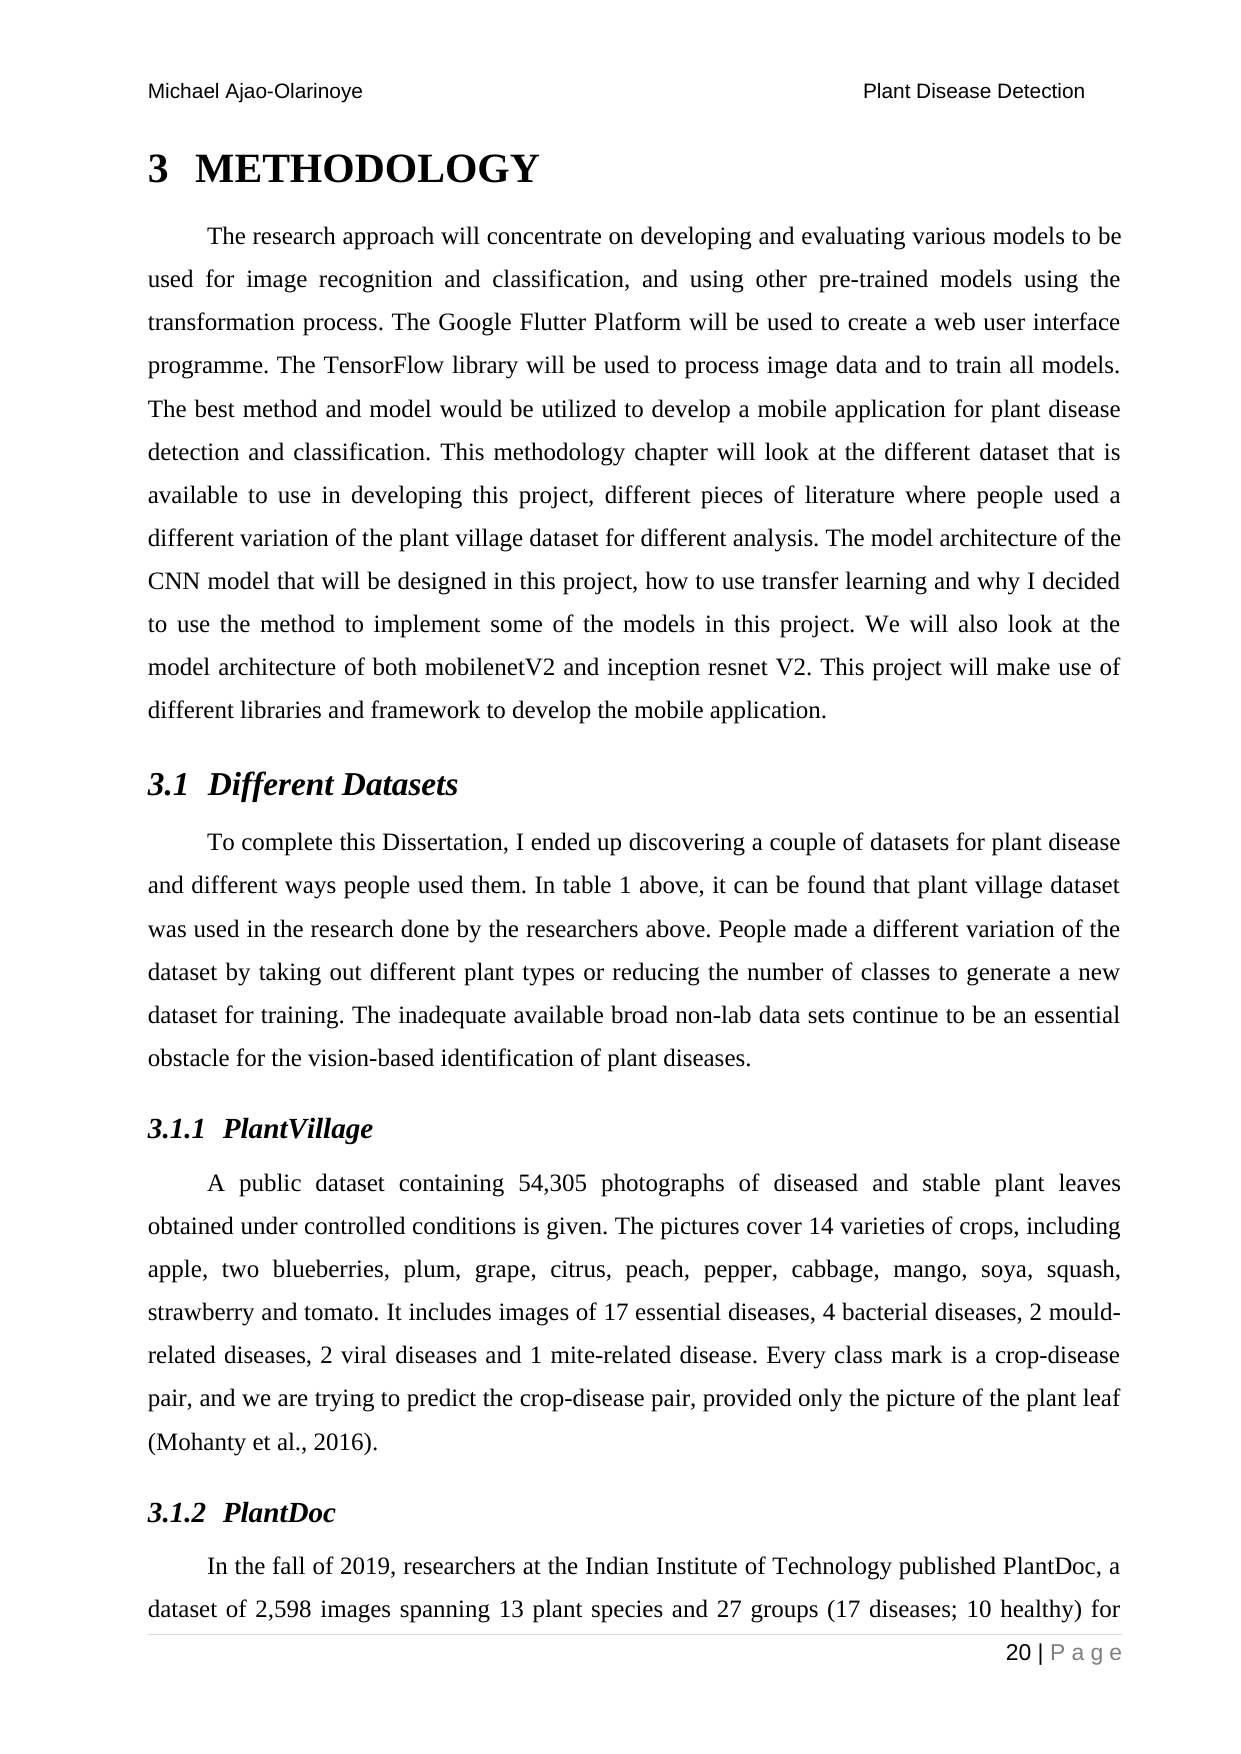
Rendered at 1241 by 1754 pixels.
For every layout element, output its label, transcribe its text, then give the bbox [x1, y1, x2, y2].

text A public dataset containing 54,305 photographs of diseased and stable plant leaves obtained under controlled conditions is given. The pictures cover 14 varieties of crops, including apple, two blueberries, plum, grape, citrus, peach, pepper, cabbage, mango, soya, squash, strawberry and tomato. It includes images of 17 essential diseases, 4 bacterial diseases, 2 mould-related diseases, 2 viral diseases and 1 mite-related disease. Every class mark is a crop-disease pair, and we are trying to predict the crop-disease pair, provided only the picture of the plant leaf (Mohanty et al., 2016). [148, 1168, 1122, 1455]
subtitle PlantDoc [148, 1495, 1122, 1528]
text The research approach will concentrate on developing and evaluating various models to be used for image recognition and classification, and using other pre-trained models using the transformation process. The Google Flutter Platform will be used to create a web user interface programme. The TensorFlow library will be used to process image data and to train all models. The best method and model would be utilized to develop a mobile application for plant disease detection and classification. This methodology chapter will look at the different dataset that is available to use in developing this project, different pieces of literature where people used a different variation of the plant village dataset for different analysis. The model architecture of the CNN model that will be designed in this project, how to use transfer learning and why I decided to use the method to implement some of the models in this project. We will also look at the model architecture of both mobilenetV2 and inception resnet V2. This project will make use of different libraries and framework to develop the mobile application. [148, 221, 1122, 724]
subtitle METHODOLOGY [148, 143, 1122, 191]
text To complete this Dissertation, I ended up discovering a couple of datasets for plant disease and different ways people used them. In table 1 above, it can be found that plant village dataset was used in the research done by the researchers above. People made a different variation of the dataset by taking out different plant types or reducing the number of classes to generate a new dataset for training. The inadequate available broad non-lab data sets continue to be an essential obstacle for the vision-based identification of plant diseases. [148, 827, 1122, 1072]
subtitle PlantVillage [148, 1111, 1122, 1145]
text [148, 1551, 1122, 1623]
subtitle Different Datasets [148, 764, 1122, 802]
